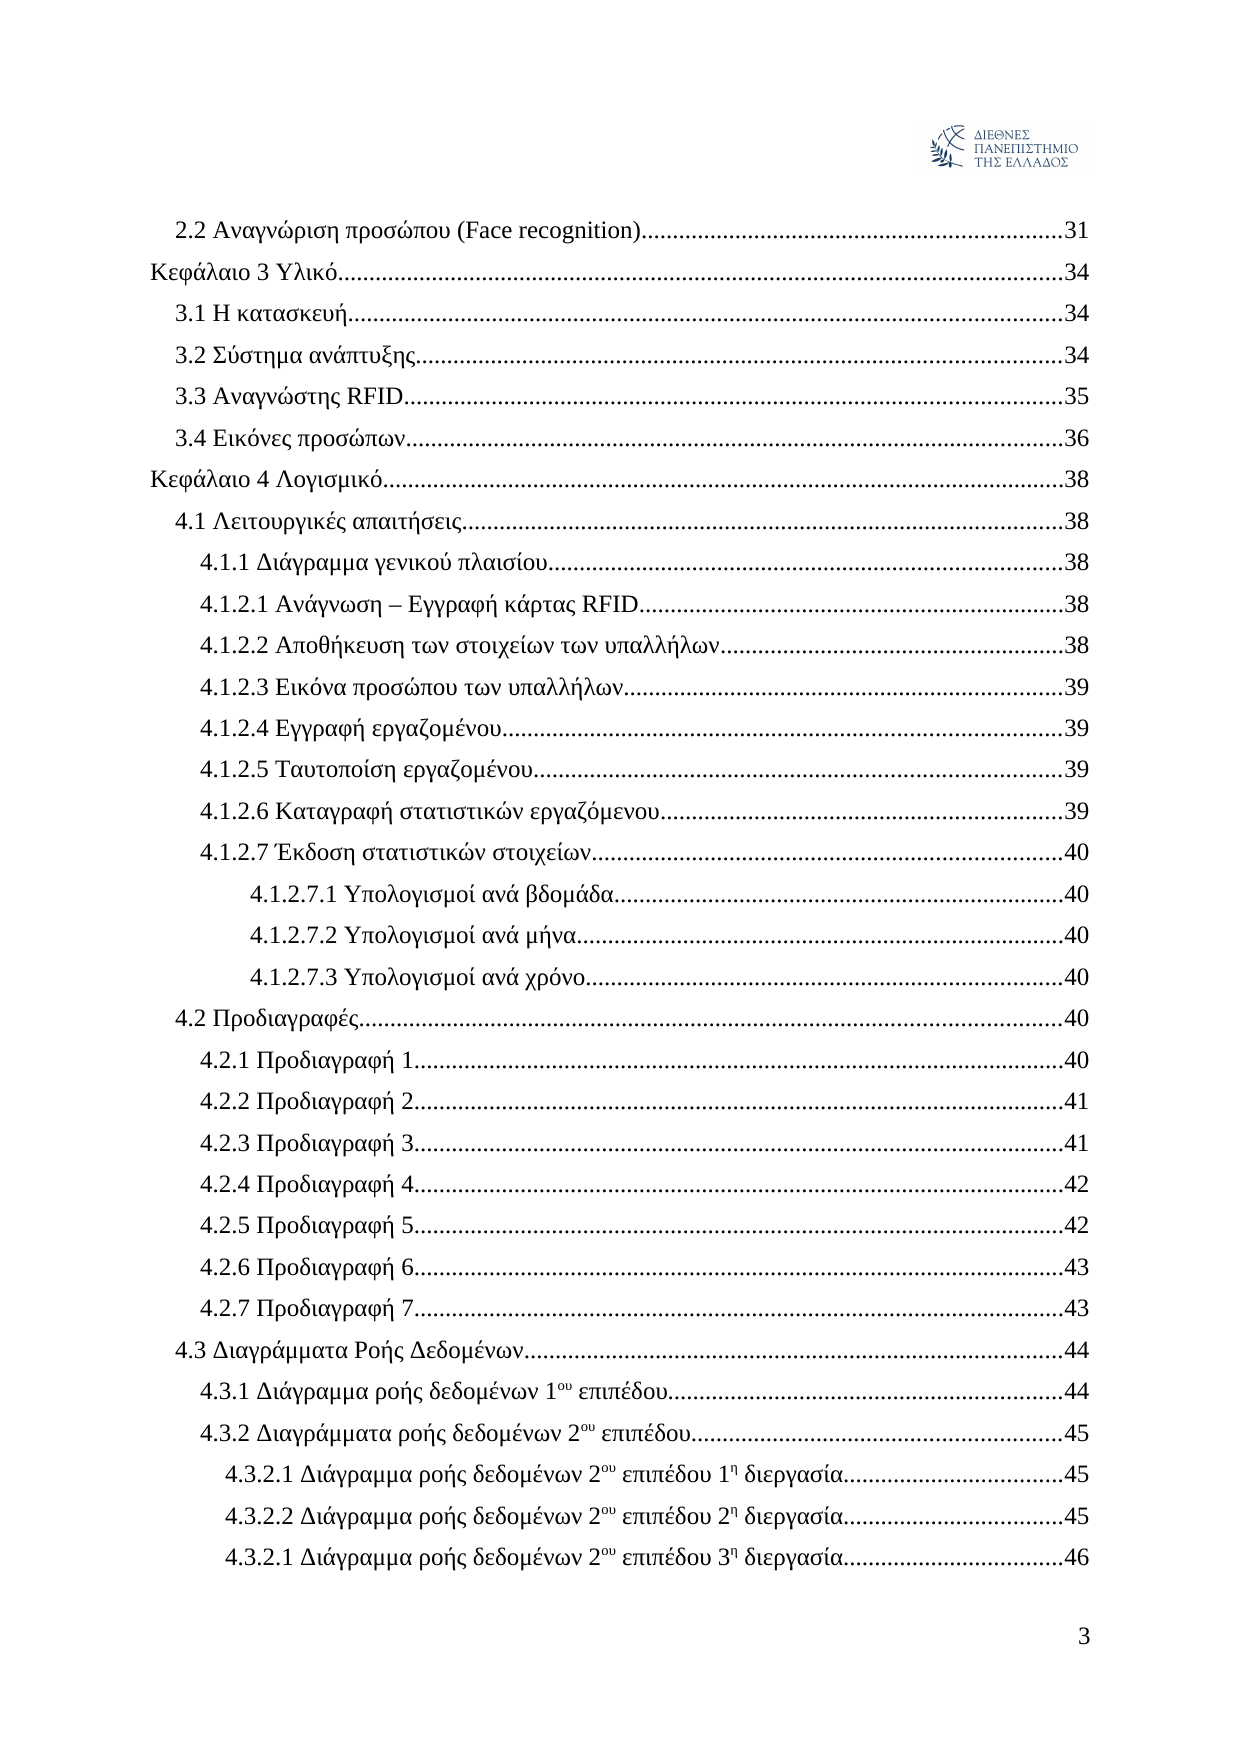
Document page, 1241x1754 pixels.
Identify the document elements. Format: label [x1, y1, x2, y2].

picture [917, 120, 1091, 174]
